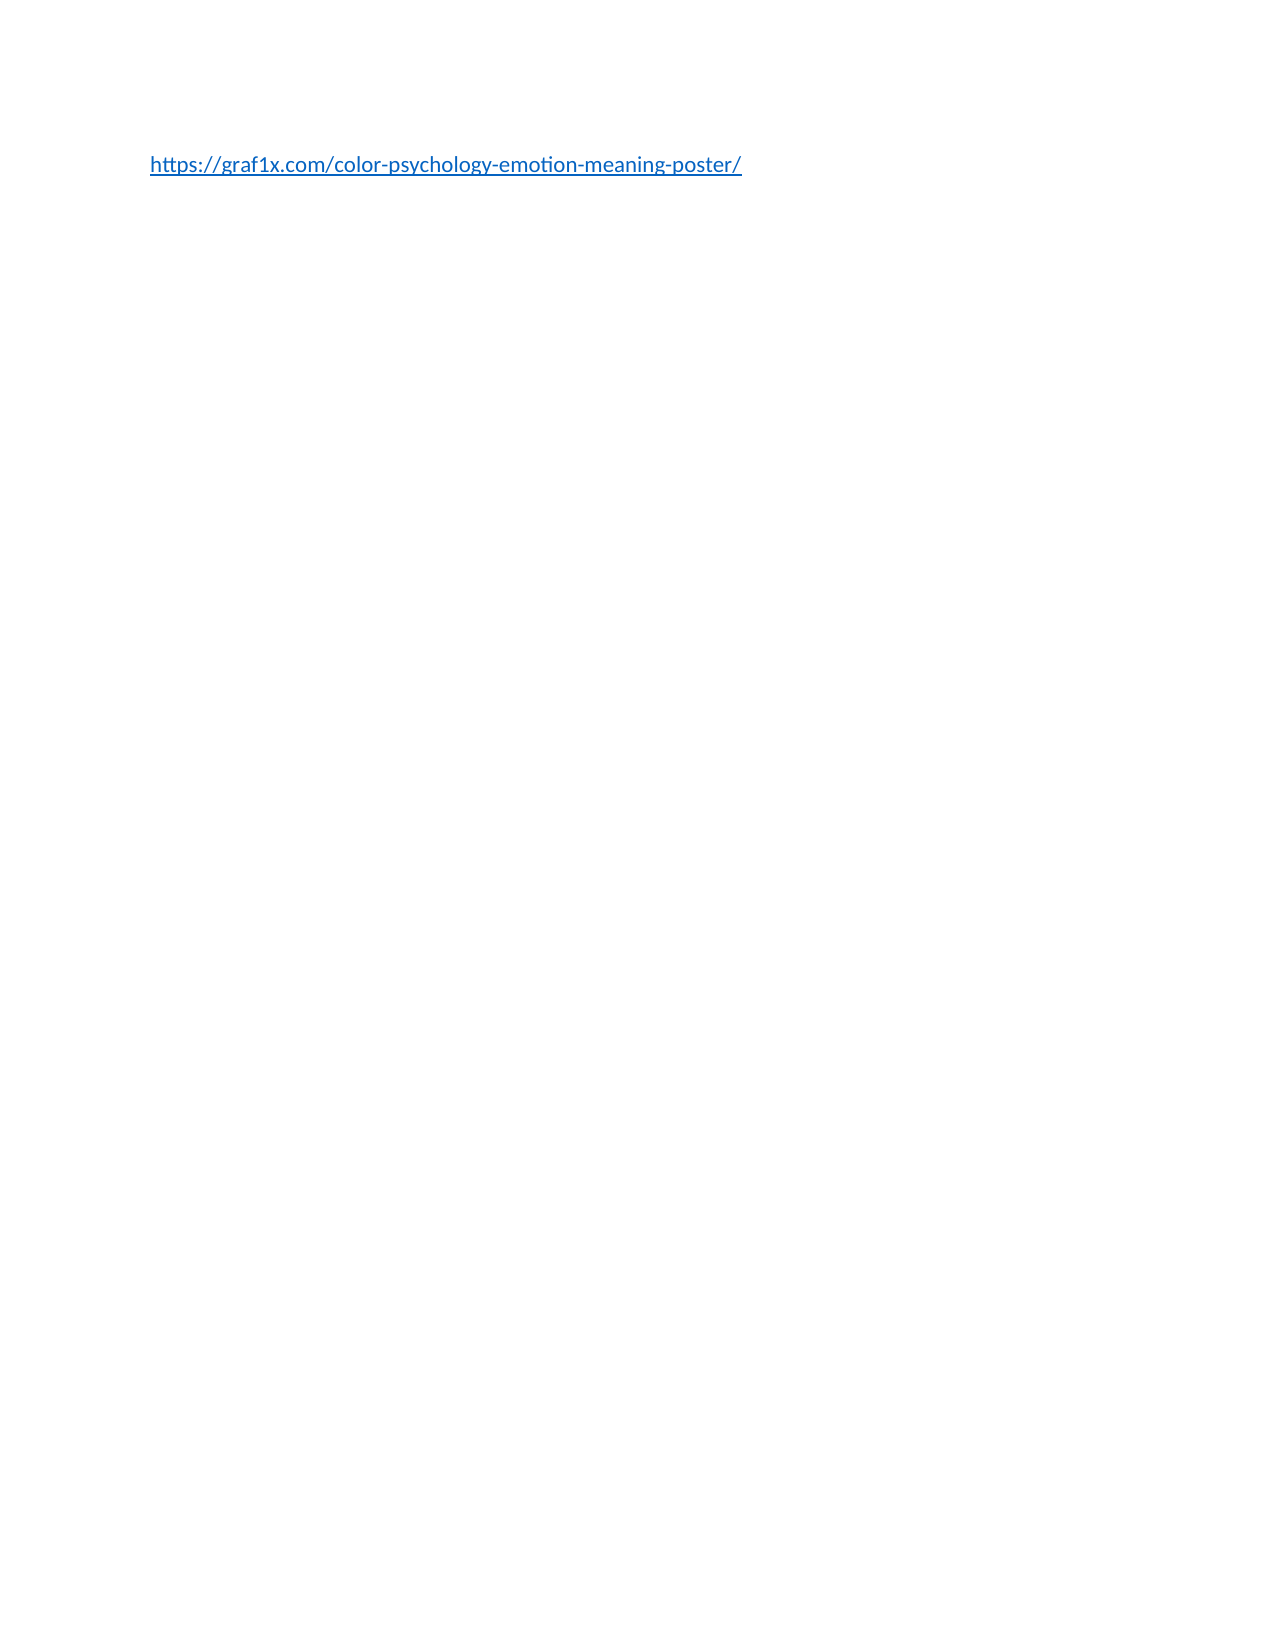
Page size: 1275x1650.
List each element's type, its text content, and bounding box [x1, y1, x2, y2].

text https://graf1x.com/color-psychology-emotion-meaning-poster/ [150, 150, 1125, 178]
